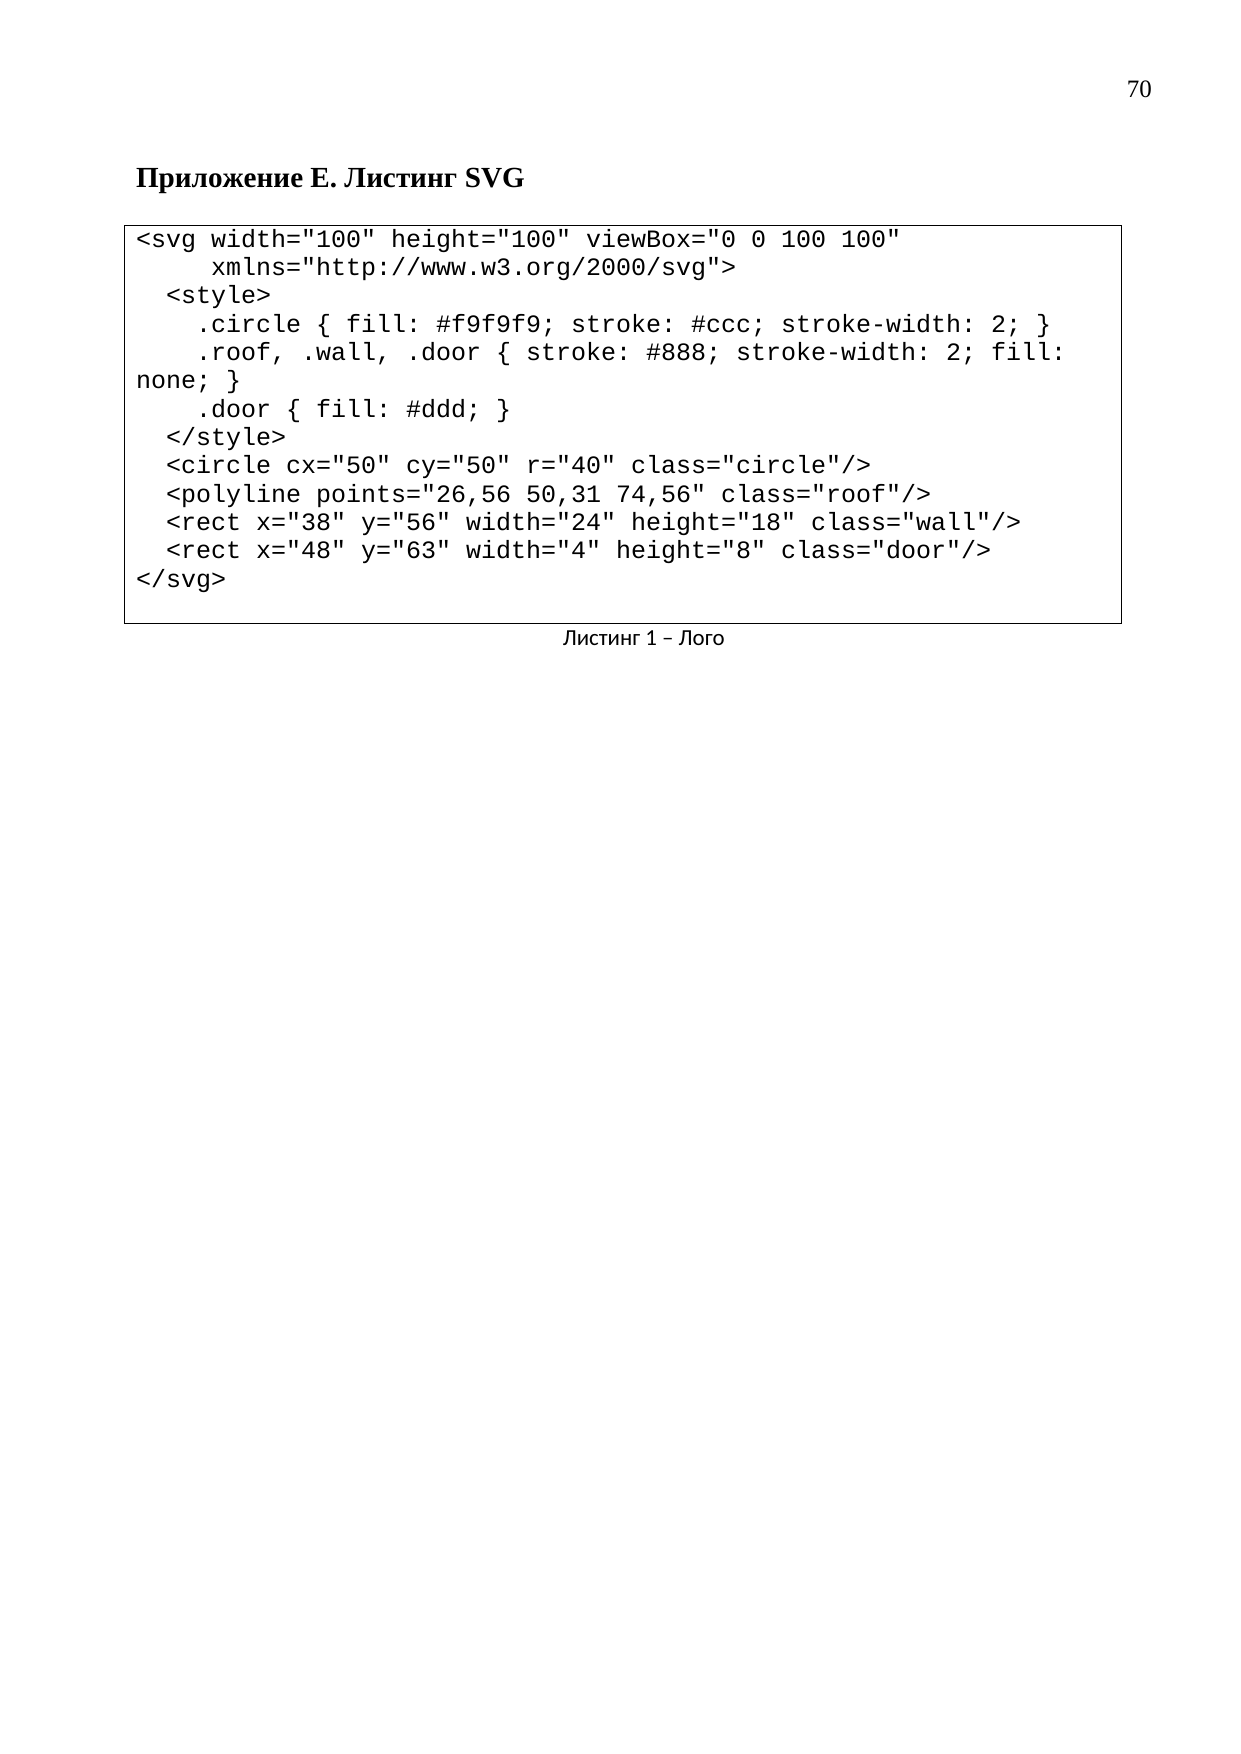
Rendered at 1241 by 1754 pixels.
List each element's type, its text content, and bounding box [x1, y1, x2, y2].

subtitle Приложение Е. Листинг SVG [136, 160, 1152, 193]
table_header <svg width="100" height="100" viewBox="0 0 100 100" xmlns="http://www.w3.org/2000/svg"> <style> .circle { fill: #f9f9f9; stroke: #ccc; stroke-width: 2; } .roof, .wall, .door { stroke: #888; stroke-width: 2; fill: none; } .door { fill: #ddd; } </style> <circle cx="50" cy="50" r="40" class="circle"/> <polyline points="26,56 50,31 74,56" class="roof"/> <rect x="38" y="56" width="24" height="18" class="wall"/> <rect x="48" y="63" width="4" height="8" class="door"/> </svg> [125, 226, 1121, 622]
text Листинг 1 – Лого [136, 623, 1152, 652]
